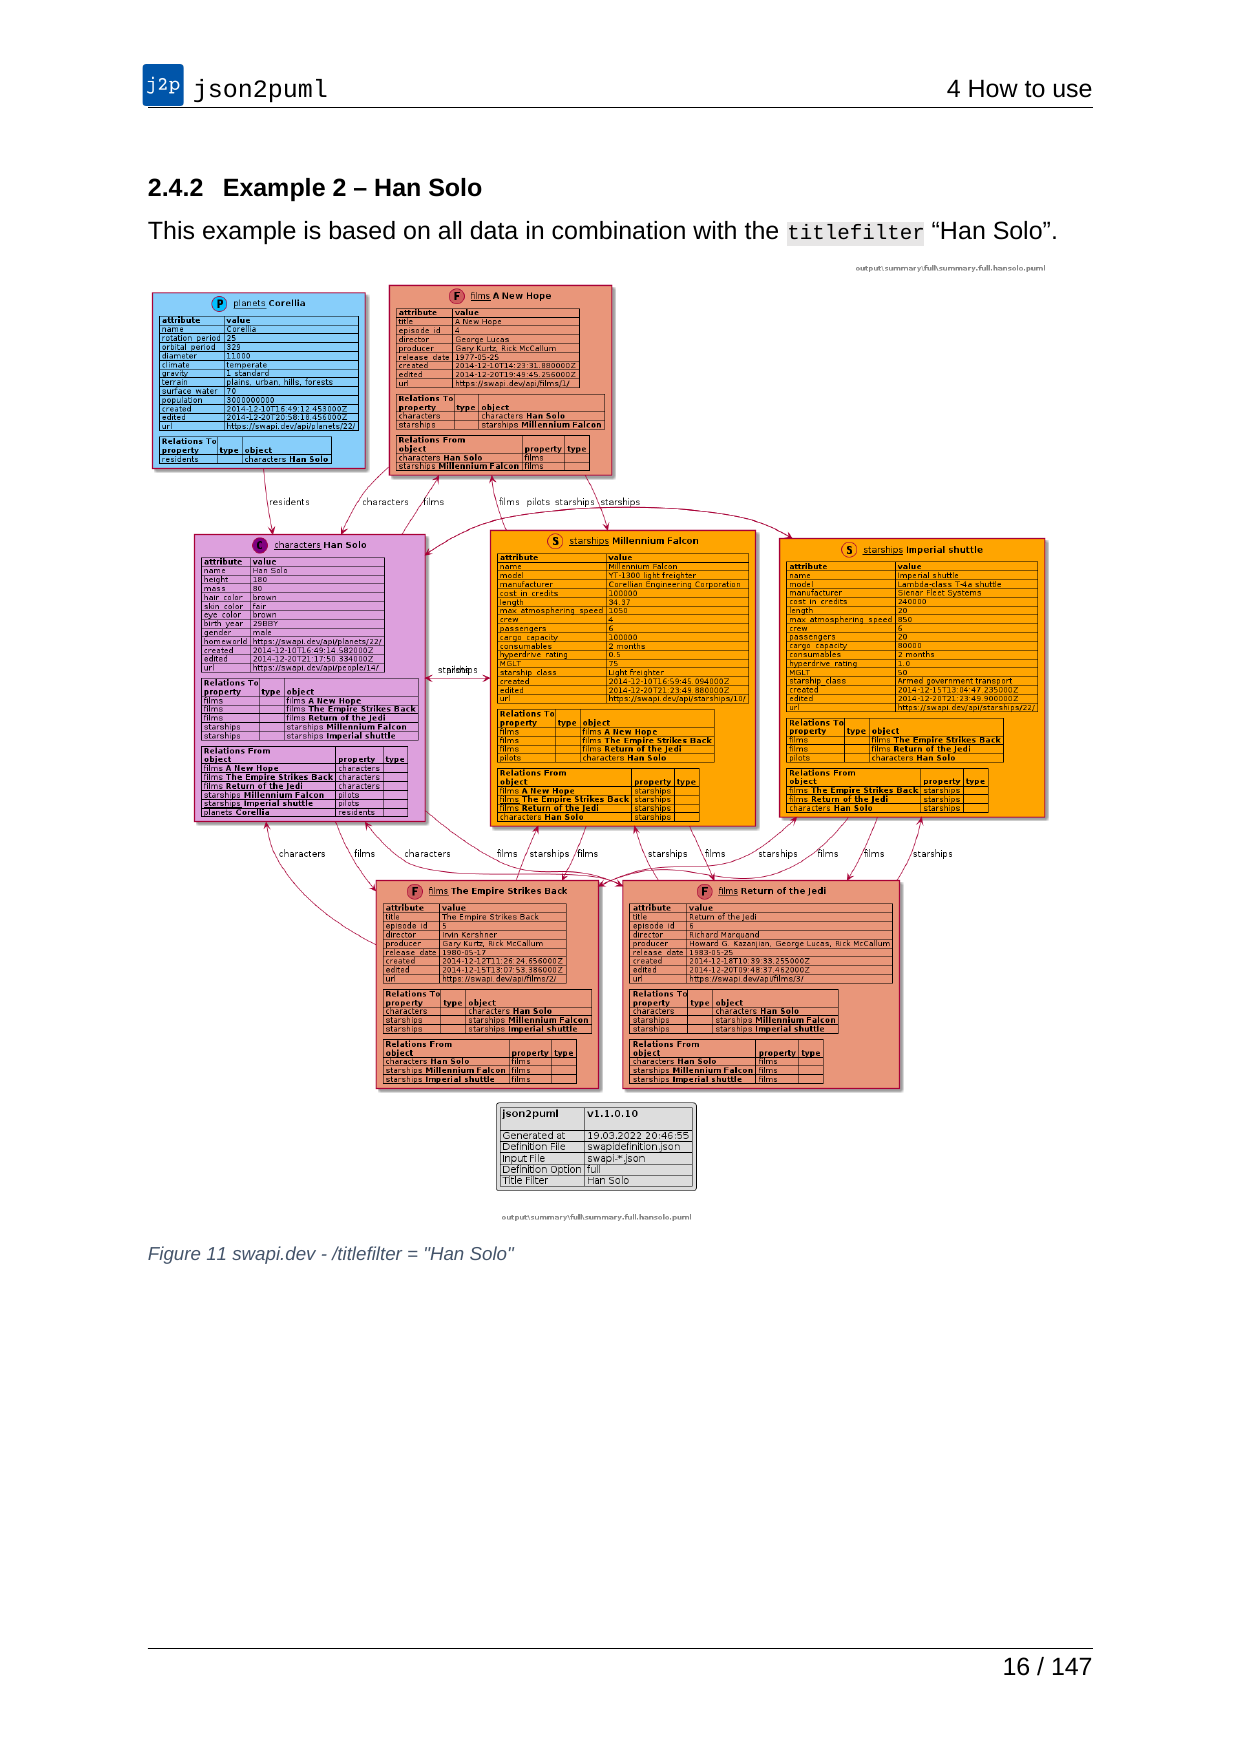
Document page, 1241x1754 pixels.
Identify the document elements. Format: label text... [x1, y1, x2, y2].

picture [147, 264, 1053, 1224]
text Figure 11 swapi.dev - /titlefilter = "Han Solo" [148, 1243, 1093, 1264]
text This example is based on all data in combination with the titlefilter “Han Solo”. [148, 216, 1093, 246]
subtitle Example 2 – Han Solo [148, 173, 1093, 201]
picture [142, 64, 184, 106]
